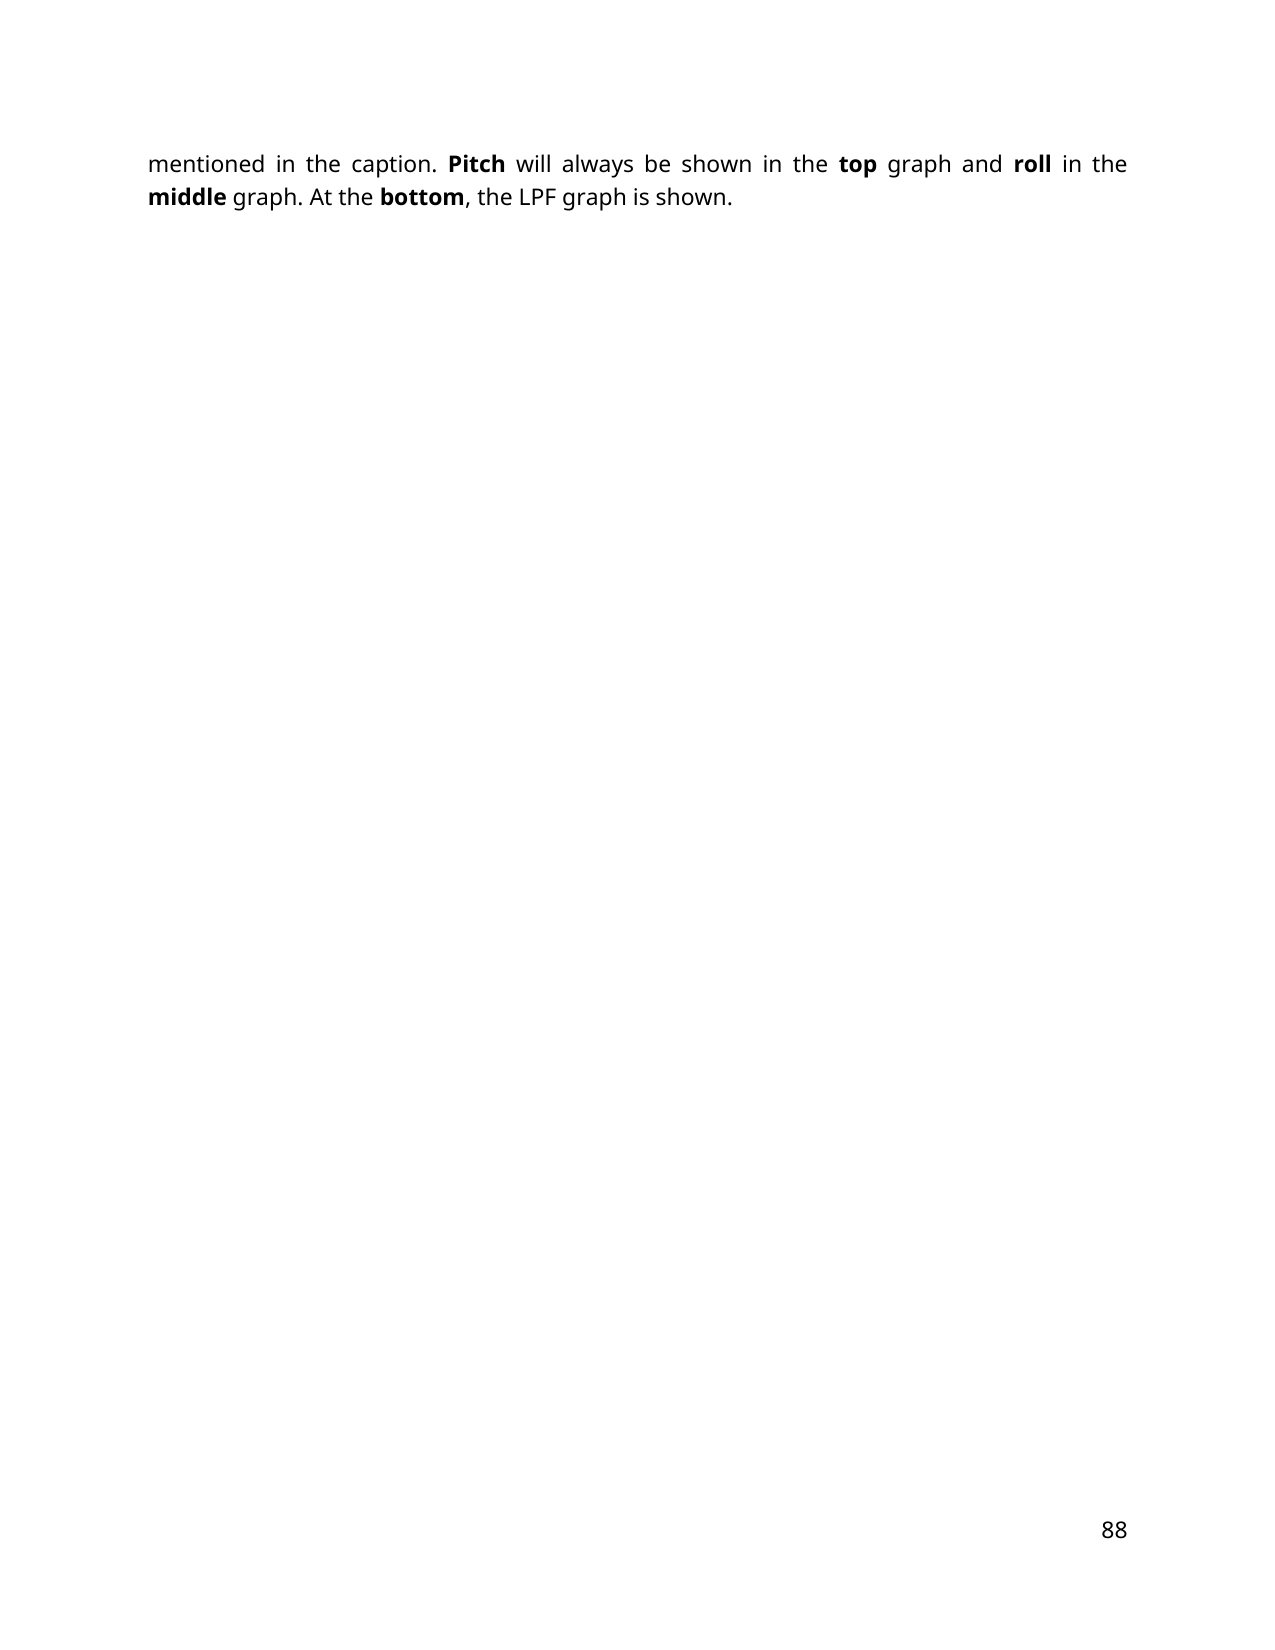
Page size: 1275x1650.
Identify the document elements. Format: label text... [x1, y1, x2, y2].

text For each multi step model, a prediction was plotted for one IO-sequence. The results of these predictions are added in this appendix because they provide a good visual representation of how accurate a model is. The predicted sequence is always shown in red on top of the real sequence in blue. The specific IO-ratio and model that was used is mentioned in the caption. Pitch will always be shown in the top graph and roll in the middle graph. At the bottom, the LPF graph is shown. [148, 148, 1127, 213]
